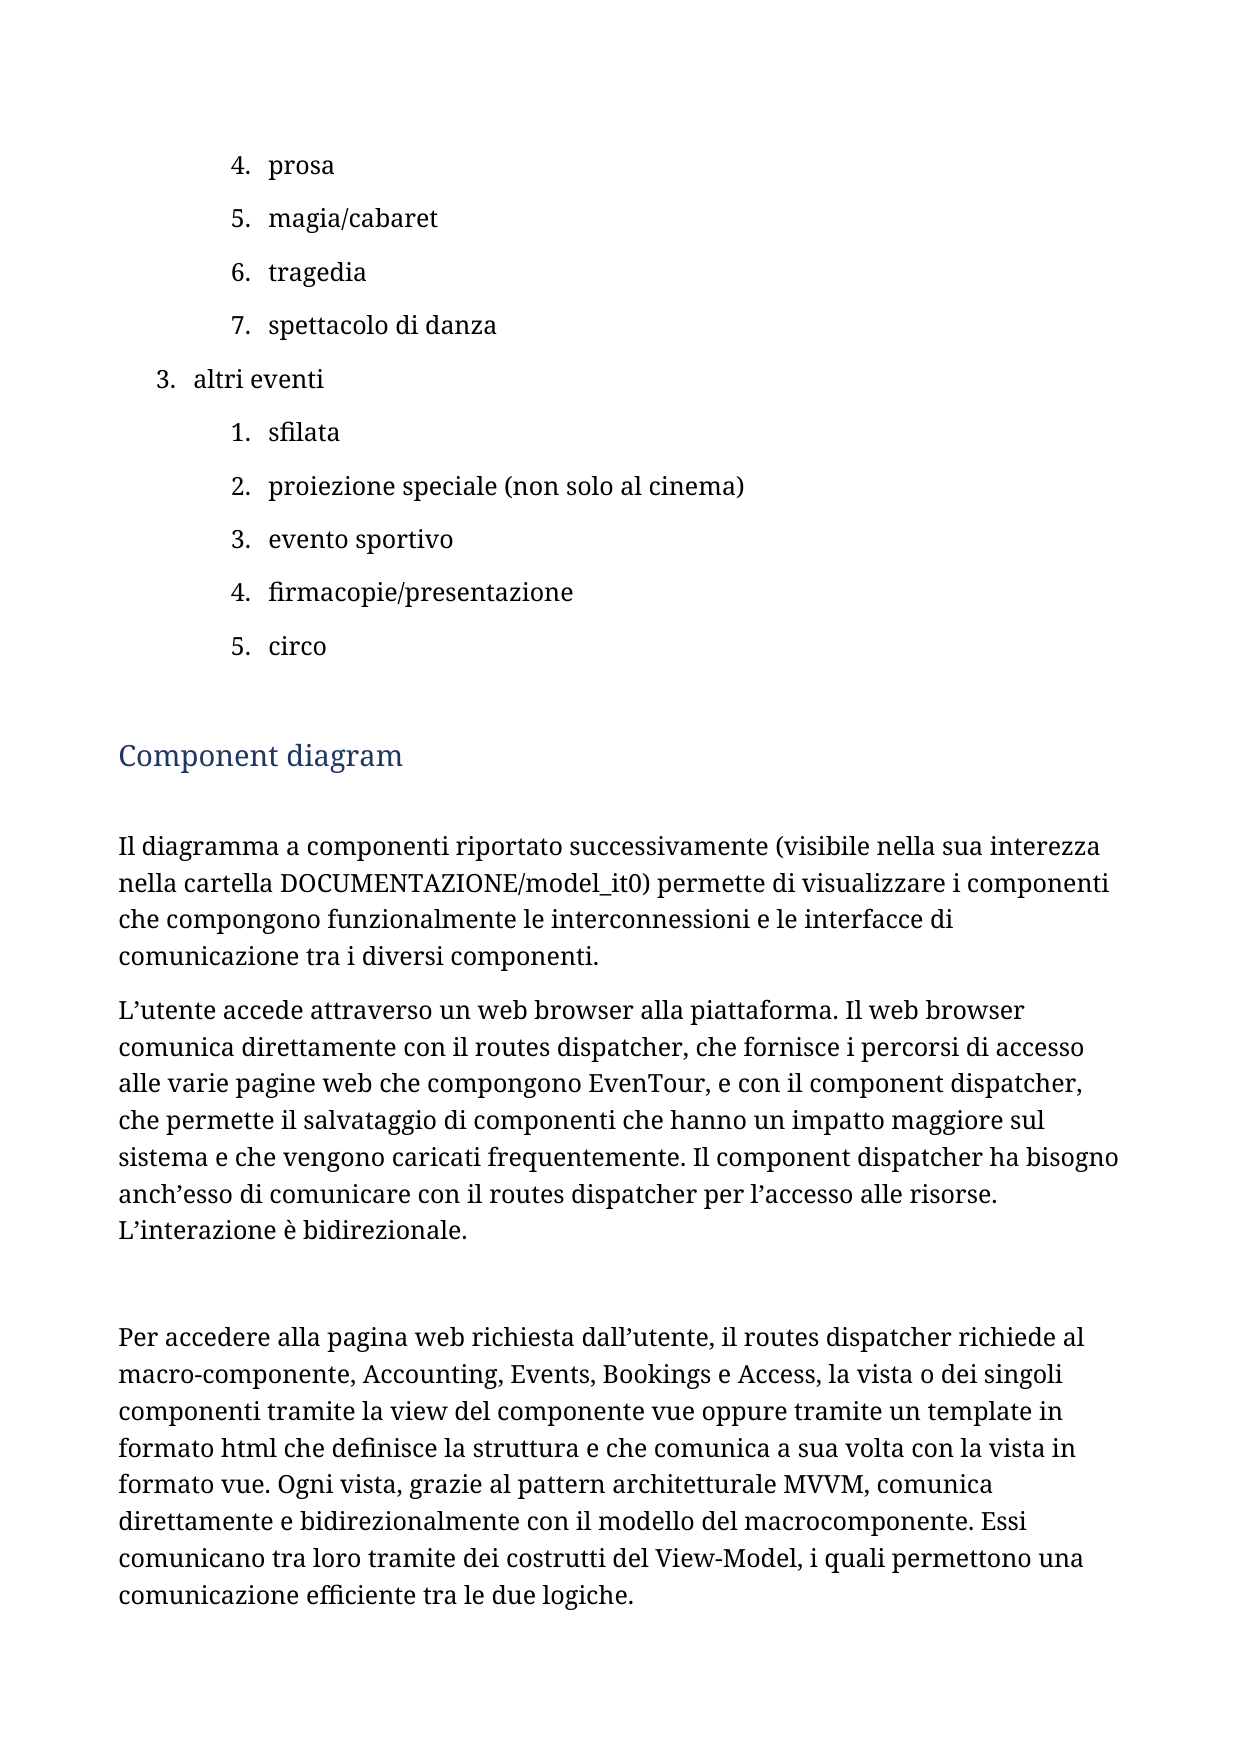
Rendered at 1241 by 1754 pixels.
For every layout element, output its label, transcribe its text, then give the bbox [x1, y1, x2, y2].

list proiezione speciale (non solo al cinema) [231, 468, 1122, 502]
list firmacopie/presentazione [231, 575, 1122, 609]
list prosa [231, 148, 1122, 182]
list circo [231, 628, 1122, 663]
text Il diagramma a componenti riportato successivamente (visibile nella sua interezza nella cartella DOCUMENTAZIONE/model_it0) permette di visualizzare i componenti che compongono funzionalmente le interconnessioni e le interfacce di comunicazione tra i diversi componenti. [118, 829, 1122, 973]
text L’utente accede attraverso un web browser alla piattaforma. Il web browser comunica direttamente con il routes dispatcher, che fornisce i percorsi di accesso alle varie pagine web che compongono EvenTour, e con il component dispatcher, che permette il salvataggio di componenti che hanno un impatto maggiore sul sistema e che vengono caricati frequentemente. Il component dispatcher ha bisogno anch’esso di comunicare con il routes dispatcher per l’accesso alle risorse. L’interazione è bidirezionale. [118, 992, 1122, 1247]
list magia/cabaret [231, 201, 1122, 235]
list altri eventi [156, 361, 1122, 395]
text Per accedere alla pagina web richiesta dall’utente, il routes dispatcher richiede al macro-componente, Accounting, Events, Bookings e Access, la vista o dei singoli componenti tramite la view del componente vue oppure tramite un template in formato html che definisce la struttura e che comunica a sua volta con la vista in formato vue. Ogni vista, grazie al pattern architetturale MVVM, comunica direttamente e bidirezionalmente con il modello del macrocomponente. Essi comunicano tra loro tramite dei costrutti del View-Model, i quali permettono una comunicazione efficiente tra le due logiche. [118, 1320, 1122, 1611]
list spettacolo di danza [231, 308, 1122, 342]
list evento sportivo [231, 522, 1122, 556]
list tragedia [231, 254, 1122, 288]
list sfilata [231, 415, 1122, 449]
subtitle Component diagram [118, 735, 1122, 775]
